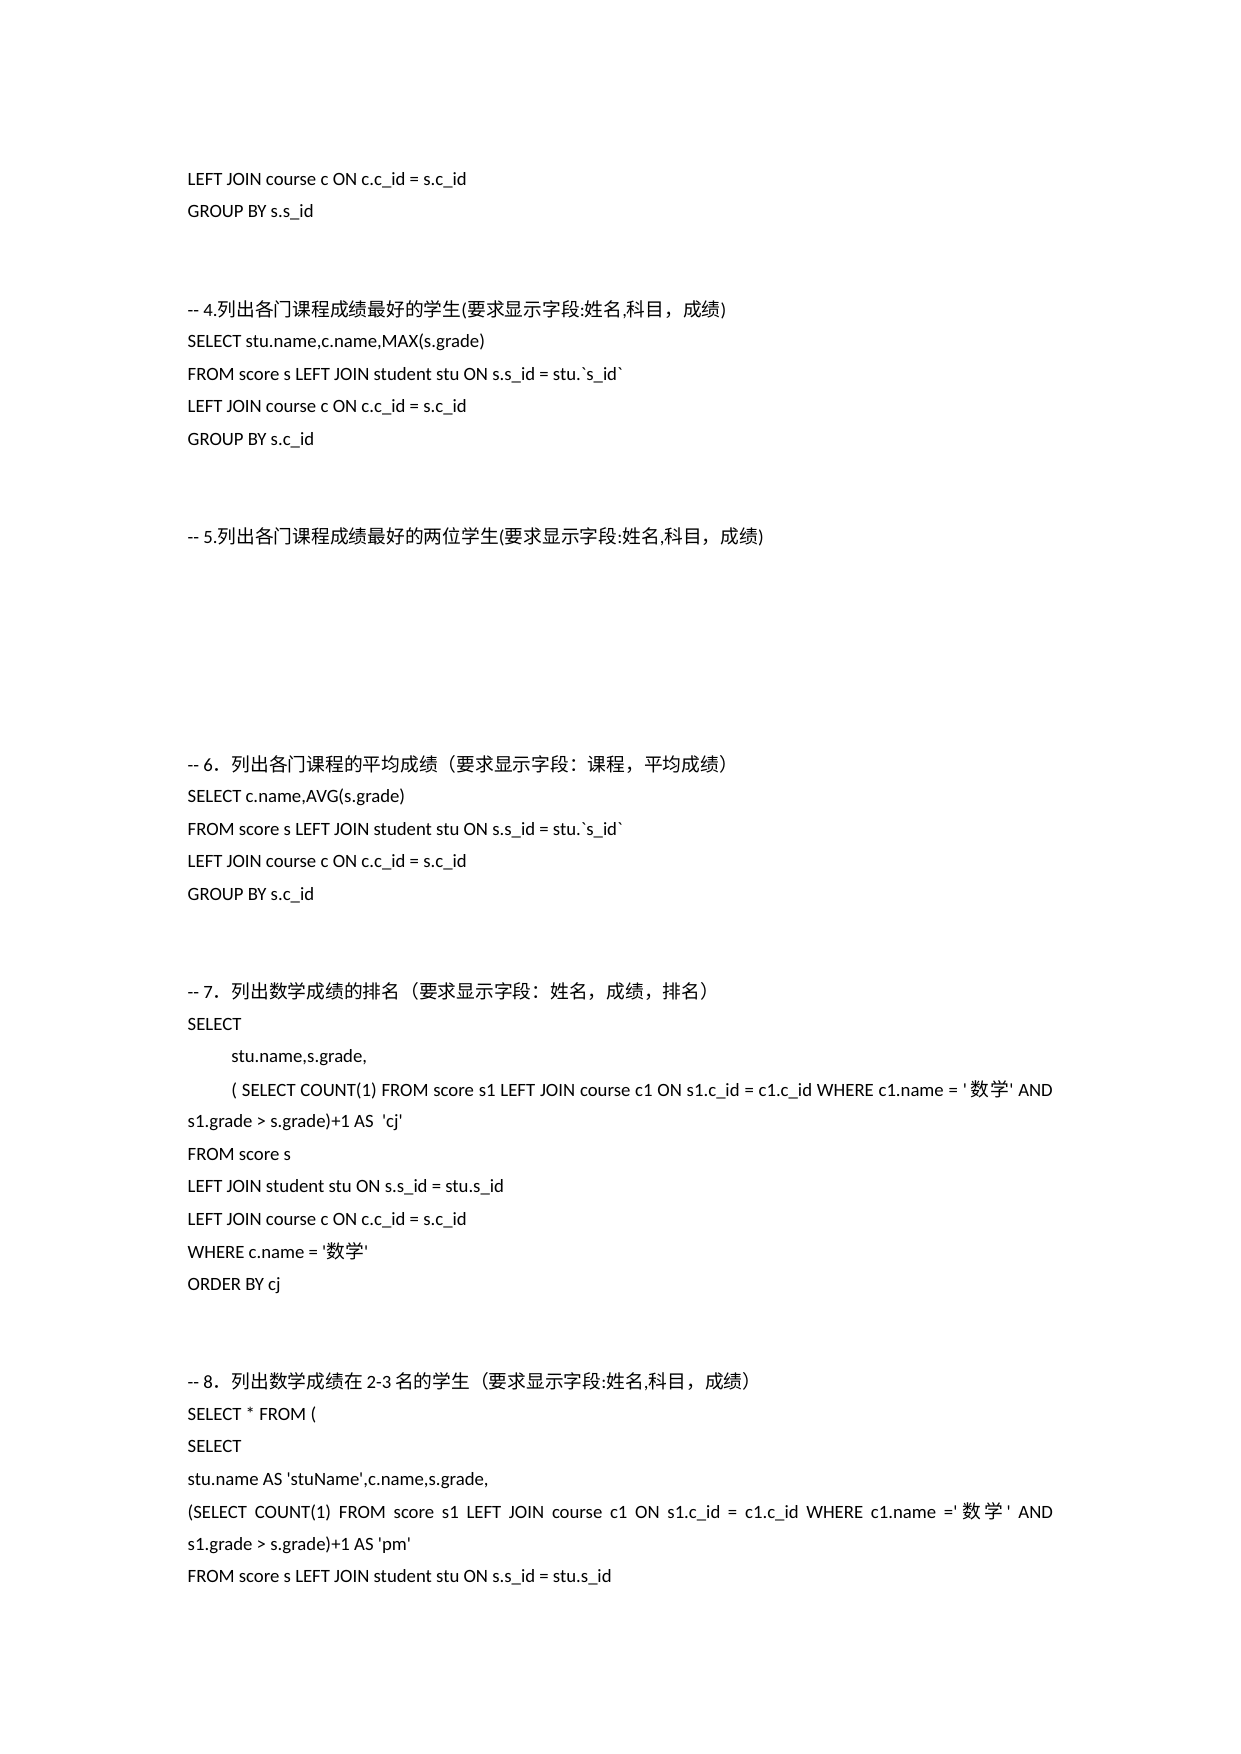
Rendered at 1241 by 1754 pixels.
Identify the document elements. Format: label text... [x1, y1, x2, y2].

text SELECT * FROM ( [187, 1397, 1053, 1429]
text LEFT JOIN course c ON c.c_id = s.c_id [187, 389, 1053, 422]
text LEFT JOIN course c ON c.c_id = s.c_id [187, 844, 1053, 877]
text FROM score s [187, 1137, 1053, 1169]
text -- 6．列出各门课程的平均成绩（要求显示字段：课程，平均成绩） [187, 747, 1053, 779]
text (SELECT COUNT(1) FROM score s1 LEFT JOIN course c1 ON s1.c_id = c1.c_id WHERE c1.name ='数学' AND s1.grade > s.grade)+1 AS 'pm' [187, 1494, 1053, 1559]
text -- 4.列出各门课程成绩最好的学生(要求显示字段:姓名,科目，成绩) [187, 292, 1053, 324]
text SELECT [187, 1429, 1053, 1462]
text WHERE c.name = '数学' [187, 1234, 1053, 1267]
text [187, 357, 1053, 389]
text GROUP BY s.s_id [187, 194, 1053, 227]
text -- 8．列出数学成绩在2-3名的学生（要求显示字段:姓名,科目，成绩） [187, 1364, 1053, 1397]
text FROM score s LEFT JOIN student stu ON s.s_id = stu.s_id [187, 1559, 1053, 1592]
text FROM score s LEFT JOIN student stu ON s.s_id = stu.`s_id` [187, 812, 1053, 844]
text SELECT stu.name,c.name,MAX(s.grade) [187, 324, 1053, 357]
text GROUP BY s.c_id [187, 877, 1053, 909]
text stu.name AS 'stuName',c.name,s.grade, [187, 1462, 1053, 1494]
text ( SELECT COUNT(1) FROM score s1 LEFT JOIN course c1 ON s1.c_id = c1.c_id WHERE c1.name = '数学' AND s1.grade > s.grade)+1 AS 'cj' [187, 1072, 1053, 1137]
text -- 5.列出各门课程成绩最好的两位学生(要求显示字段:姓名,科目，成绩) [187, 519, 1053, 552]
text SELECT c.name,AVG(s.grade) [187, 779, 1053, 812]
text SELECT [187, 1007, 1053, 1039]
text stu.name,s.grade, [187, 1039, 1053, 1072]
text LEFT JOIN student stu ON s.s_id = stu.s_id [187, 1169, 1053, 1202]
text GROUP BY s.c_id [187, 422, 1053, 454]
text ORDER BY cj [187, 1267, 1053, 1299]
text LEFT JOIN course c ON c.c_id = s.c_id [187, 162, 1053, 194]
text -- 7．列出数学成绩的排名（要求显示字段：姓名，成绩，排名） [187, 974, 1053, 1007]
text LEFT JOIN course c ON c.c_id = s.c_id [187, 1202, 1053, 1234]
